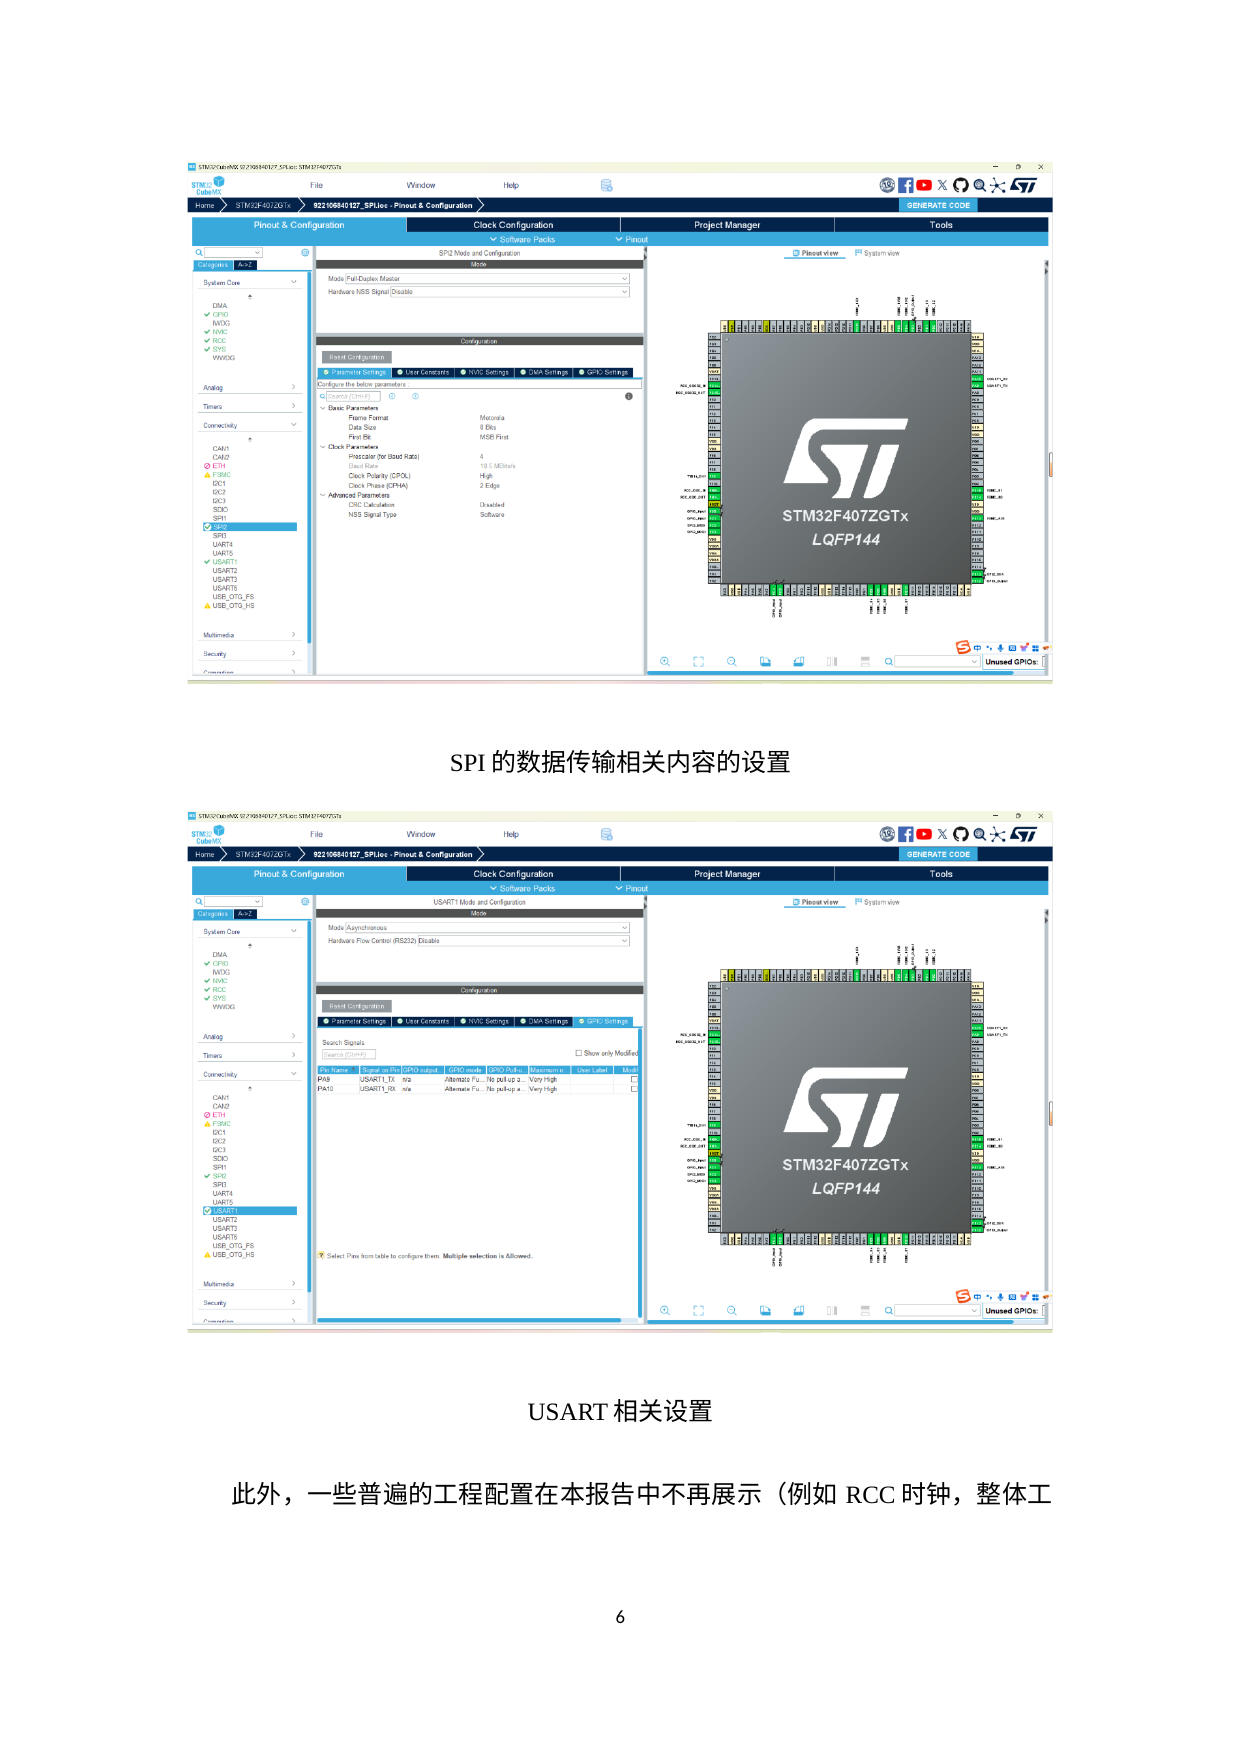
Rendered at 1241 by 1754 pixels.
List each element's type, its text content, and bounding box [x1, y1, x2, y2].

text SPI的数据传输相关内容的设置 [187, 728, 1053, 793]
picture [187, 162, 1053, 684]
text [187, 1460, 1053, 1525]
picture [187, 811, 1053, 1333]
text USART相关设置 [187, 1377, 1053, 1442]
